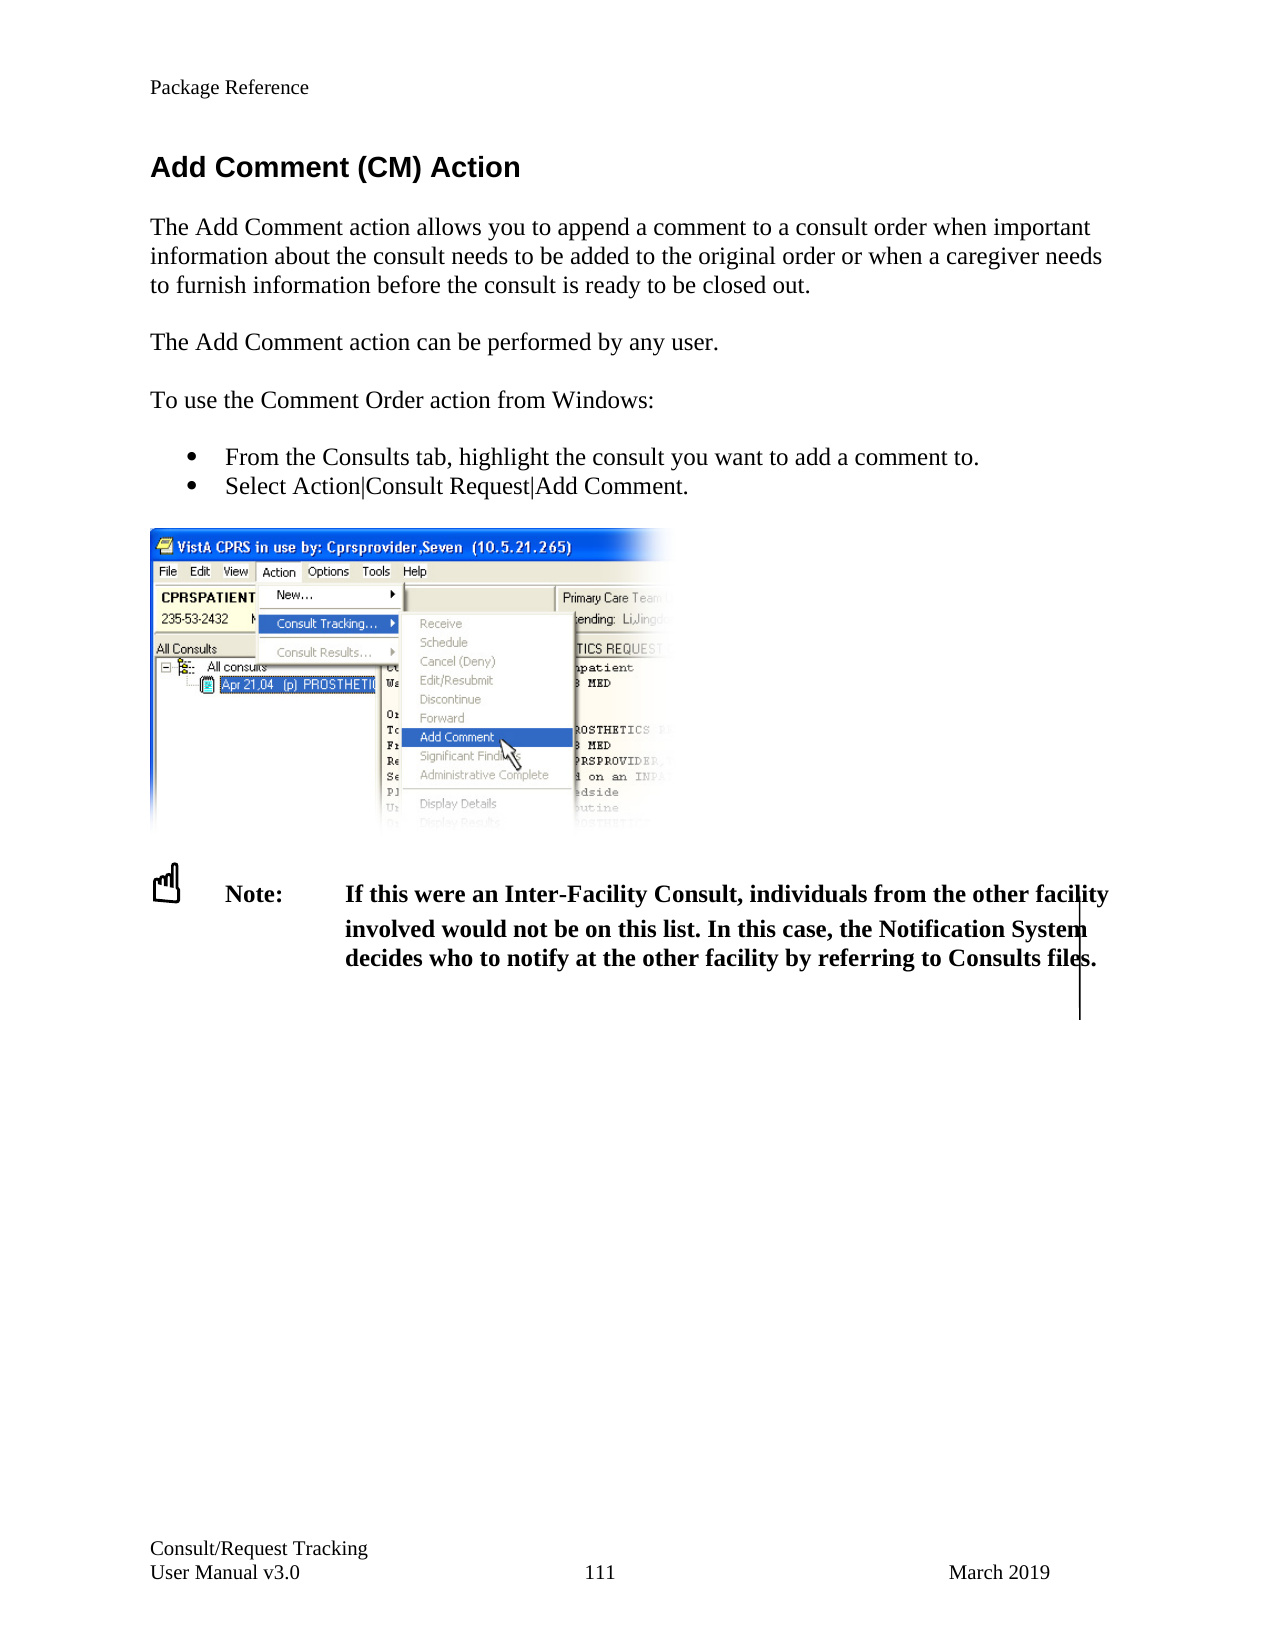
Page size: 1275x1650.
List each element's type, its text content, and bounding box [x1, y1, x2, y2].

subtitle Add Comment (CM) Action [150, 150, 1125, 183]
picture [150, 528, 677, 836]
text Note: If this were an Inter-Facility Consult, individuals from the other facility involved would not be on this list. In this case, the Notification System decides who to notify at the other facility by referring to Consults files. [150, 865, 1125, 972]
list From the Consults tab, highlight the consult you want to add a comment to. [187, 442, 1125, 471]
text The Add Comment action can be performed by any user. [150, 327, 1125, 356]
text To use the Comment Order action from Windows: [150, 385, 1125, 413]
text The Add Comment action allows you to append a comment to a consult order when important information about the consult needs to be added to the original order or when a caregiver needs to furnish information before the consult is ready to be closed out. [150, 212, 1125, 298]
list Select Action|Consult Request|Add Comment. [187, 471, 1125, 500]
